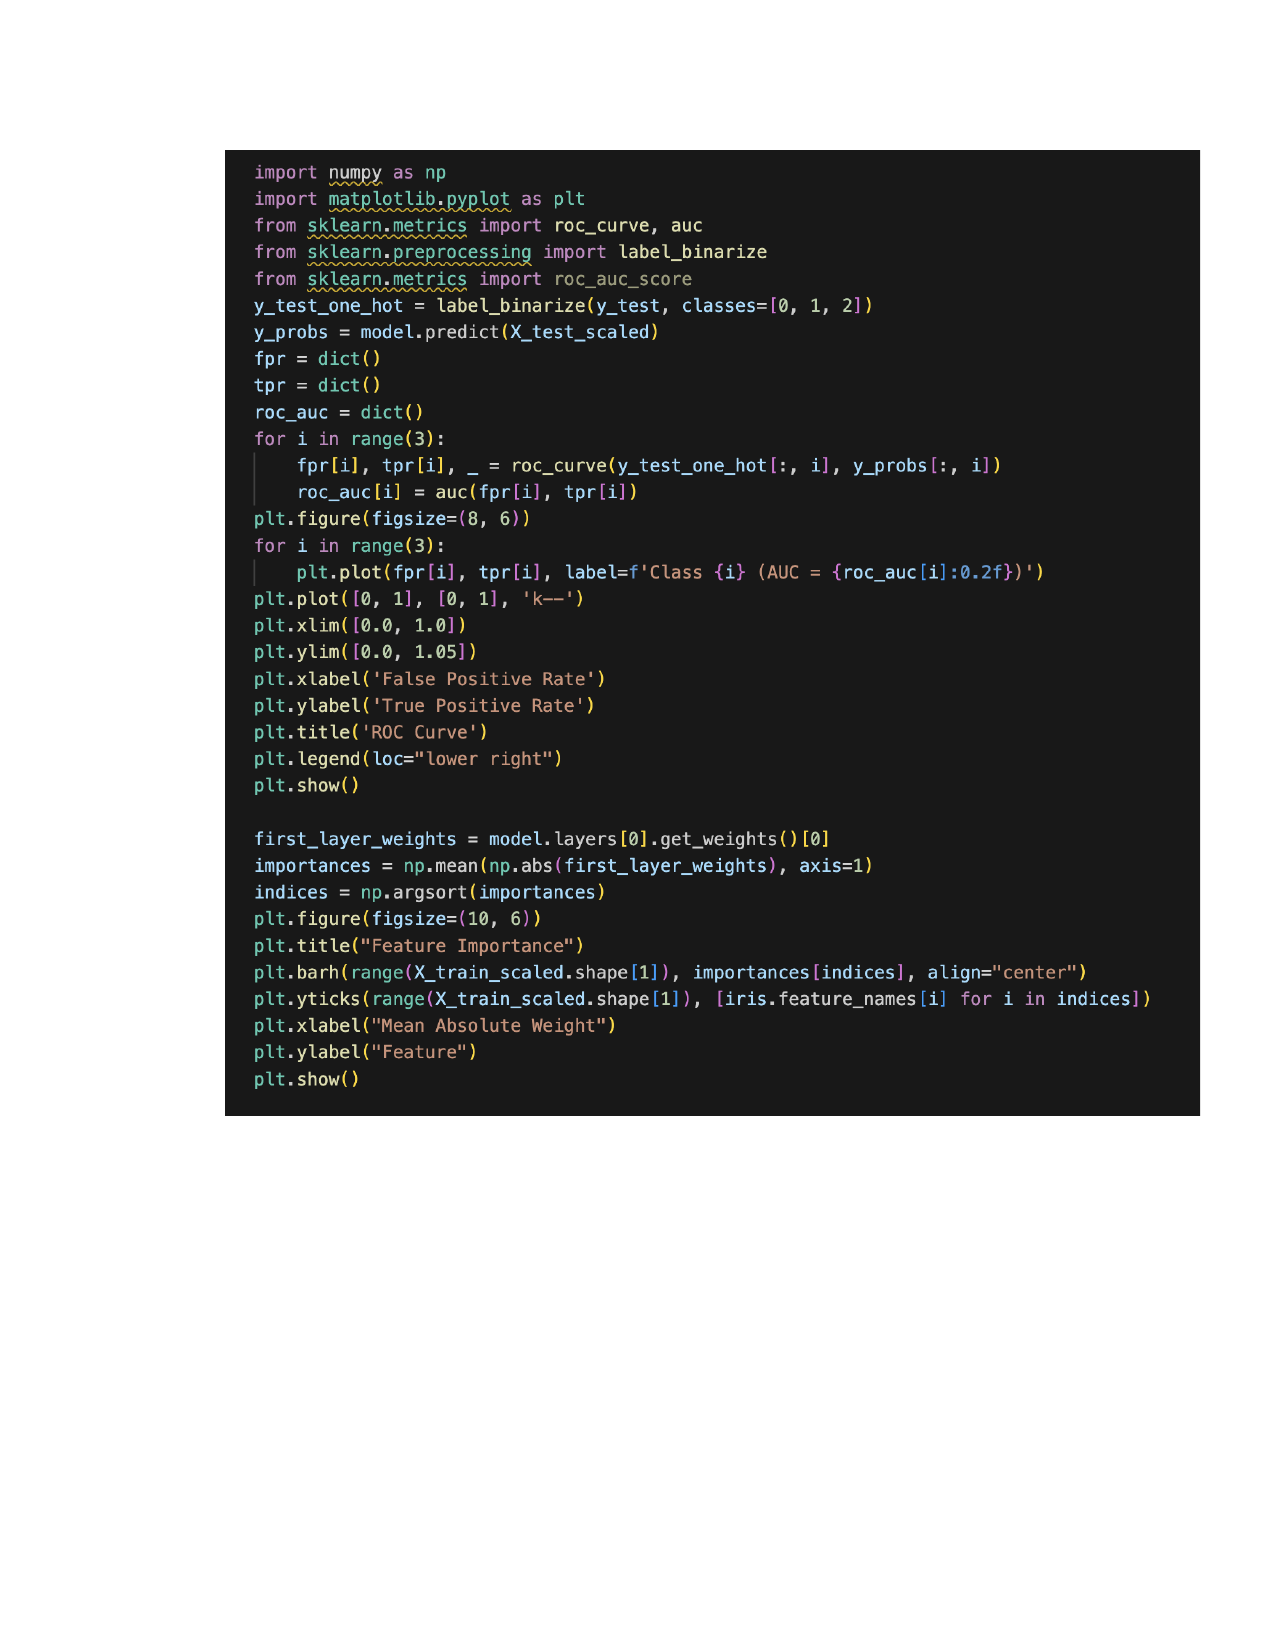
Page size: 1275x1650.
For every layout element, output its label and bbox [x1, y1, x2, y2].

picture [225, 150, 1200, 1116]
